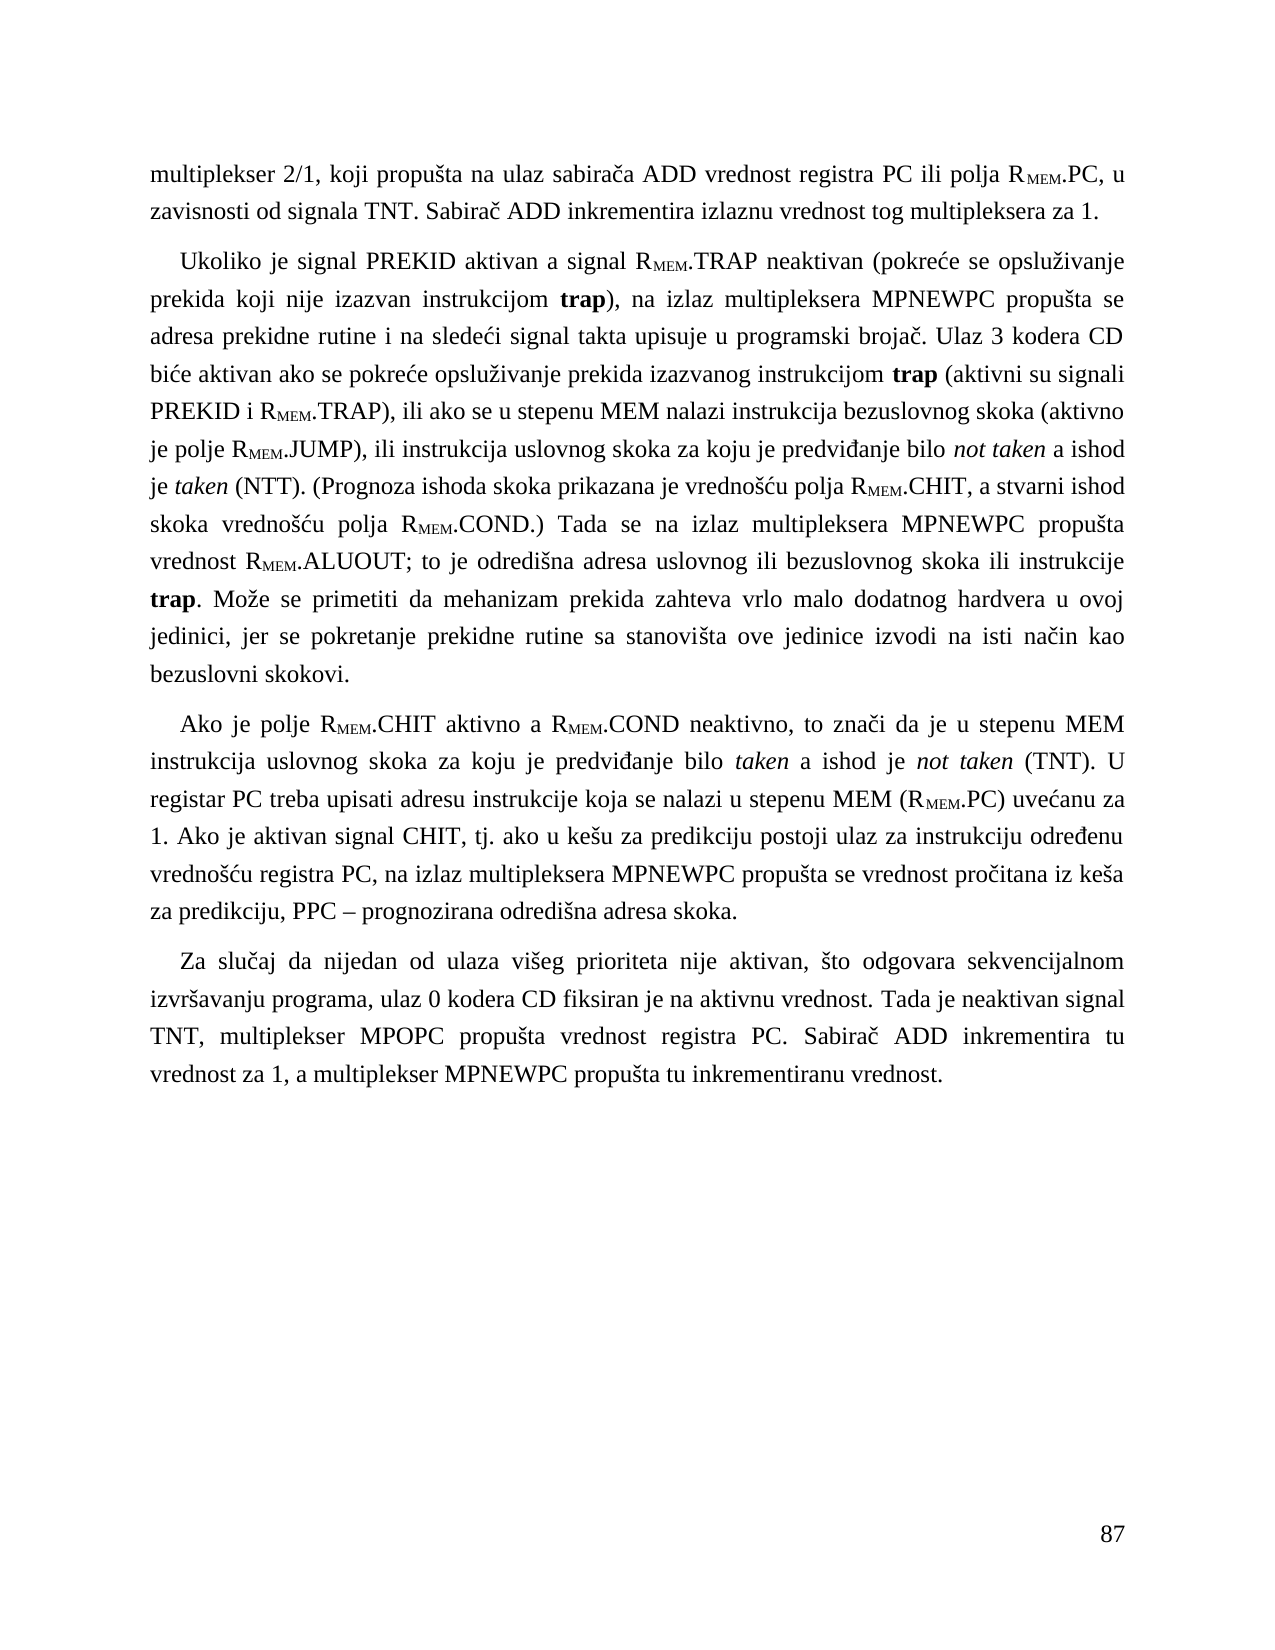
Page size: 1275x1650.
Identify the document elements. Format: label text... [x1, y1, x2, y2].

text Ukoliko je signal PREKID aktivan a signal RMEM.TRAP neaktivan (pokreće se opsluživanje prekida koji nije izazvan instrukcijom trap), na izlaz multipleksera MPNEWPC propušta se adresa prekidne rutine i na sledeći signal takta upisuje u programski brojač. Ulaz 3 kodera CD biće aktivan ako se pokreće opsluživanje prekida izazvanog instrukcijom trap (aktivni su signali PREKID i RMEM.TRAP), ili ako se u stepenu MEM nalazi instrukcija bezuslovnog skoka (aktivno je polje RMEM.JUMP), ili instrukcija uslovnog skoka za koju je predviđanje bilo not taken a ishod je taken (NTT). (Prognoza ishoda skoka prikazana je vrednošću polja RMEM.CHIT, a stvarni ishod skoka vrednošću polja RMEM.COND.) Tada se na izlaz multipleksera MPNEWPC propušta vrednost RMEM.ALUOUT; to je odredišna adresa uslovnog ili bezuslovnog skoka ili instrukcije trap. Može se primetiti da mehanizam prekida zahteva vrlo malo dodatnog hardvera u ovoj jedinici, jer se pokretanje prekidne rutine sa stanovišta ove jedinice izvodi na isti način kao bezuslovni skokovi. [150, 237, 1125, 687]
text Za slučaj da nijedan od ulaza višeg prioriteta nije aktivan, što odgovara sekvencijalnom izvršavanju programa, ulaz 0 kodera CD fiksiran je na aktivnu vrednost. Tada je neaktivan signal TNT, multiplekser MPOPC propušta vrednost registra PC. Sabirač ADD inkrementira tu vrednost za 1, a multiplekser MPNEWPC propušta tu inkrementiranu vrednost. [150, 937, 1125, 1087]
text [150, 150, 1125, 225]
text Ako je polje RMEM.CHIT aktivno a RMEM.COND neaktivno, to znači da je u stepenu MEM instrukcija uslovnog skoka za koju je predviđanje bilo taken a ishod je not taken (TNT). U registar PC treba upisati adresu instrukcije koja se nalazi u stepenu MEM (RMEM.PC) uvećanu za 1. Ako je aktivan signal CHIT, tj. ako u kešu za predikciju postoji ulaz za instrukciju određenu vrednošću registra PC, na izlaz multipleksera M propušta se vrednost pročitana iz keša za predikciju, PPC – prognozirana odredišna adresa skoka. [150, 700, 1125, 925]
